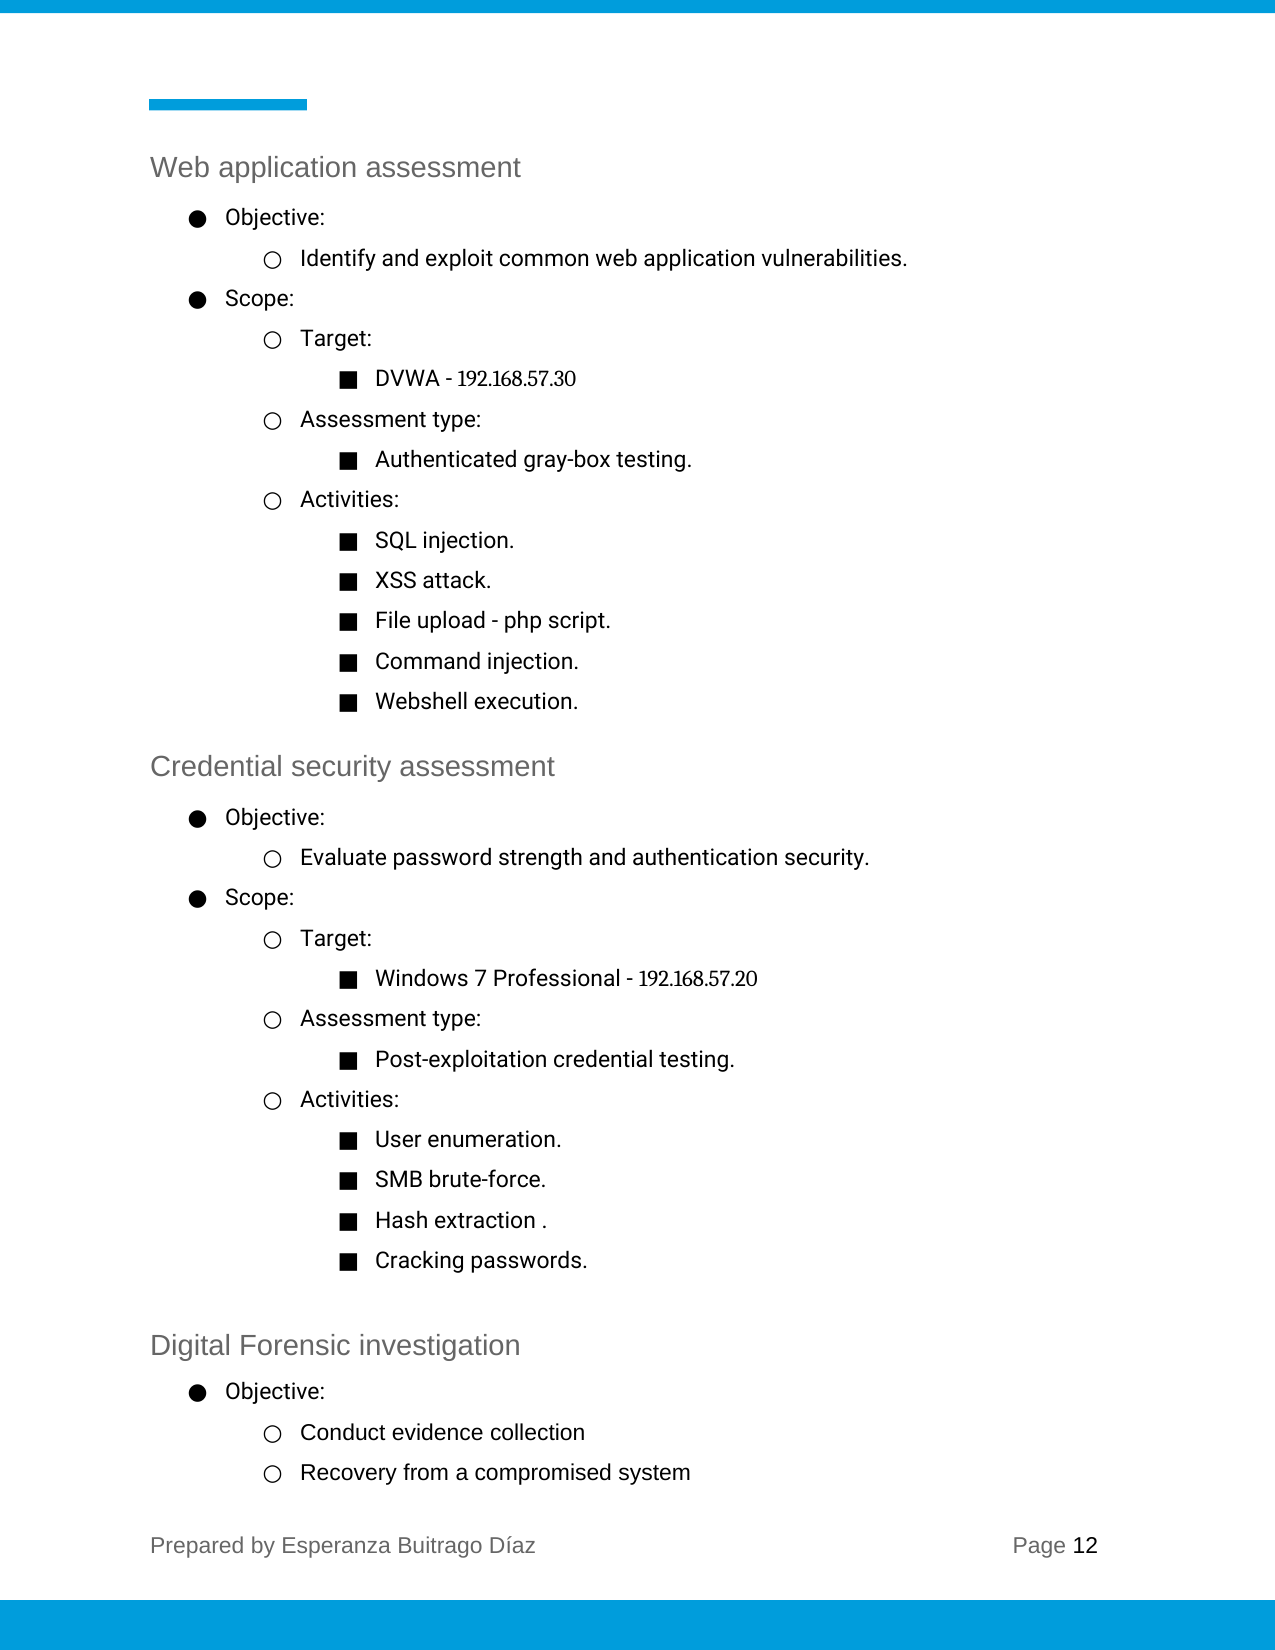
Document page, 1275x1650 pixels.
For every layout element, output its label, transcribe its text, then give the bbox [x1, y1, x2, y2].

list Command injection. [337, 648, 1125, 675]
list Evaluate password strength and authentication security. [262, 844, 1125, 871]
list Conduct evidence collection [262, 1418, 1125, 1446]
list Post-exploitation credential testing. [337, 1046, 1125, 1073]
list Hash extraction . [337, 1207, 1125, 1234]
list SQL injection. [337, 527, 1125, 554]
subtitle Credential security assessment [150, 749, 1125, 783]
list Activities: [262, 1086, 1125, 1113]
list DVWA - 192.168.57.30 [337, 366, 1125, 393]
list Webshell execution. [337, 688, 1125, 715]
list Activities: [262, 487, 1125, 513]
list Target: [262, 925, 1125, 952]
list SMB brute-force. [337, 1167, 1125, 1193]
list Assessment type: [262, 1005, 1125, 1032]
list File upload - php script. [337, 608, 1125, 634]
list Authenticated gray-box testing. [337, 446, 1125, 473]
list Objective: [187, 1378, 1125, 1405]
list Scope: [187, 884, 1125, 911]
list Identify and exploit common web application vulnerabilities. [262, 245, 1125, 272]
list Cracking passwords. [337, 1247, 1125, 1274]
list Scope: [187, 285, 1125, 312]
list User enumeration. [337, 1126, 1125, 1153]
list Windows 7 Professional - 192.168.57.20 [337, 965, 1125, 992]
list Assessment type: [262, 406, 1125, 433]
list XSS attack. [337, 567, 1125, 594]
list Objective: [187, 204, 1125, 231]
list Recovery from a compromised system [262, 1459, 1125, 1486]
subtitle Digital Forensic investigation [150, 1328, 1125, 1361]
list Objective: [187, 804, 1125, 831]
list Target: [262, 325, 1125, 352]
subtitle Web application assessment [150, 150, 1125, 183]
